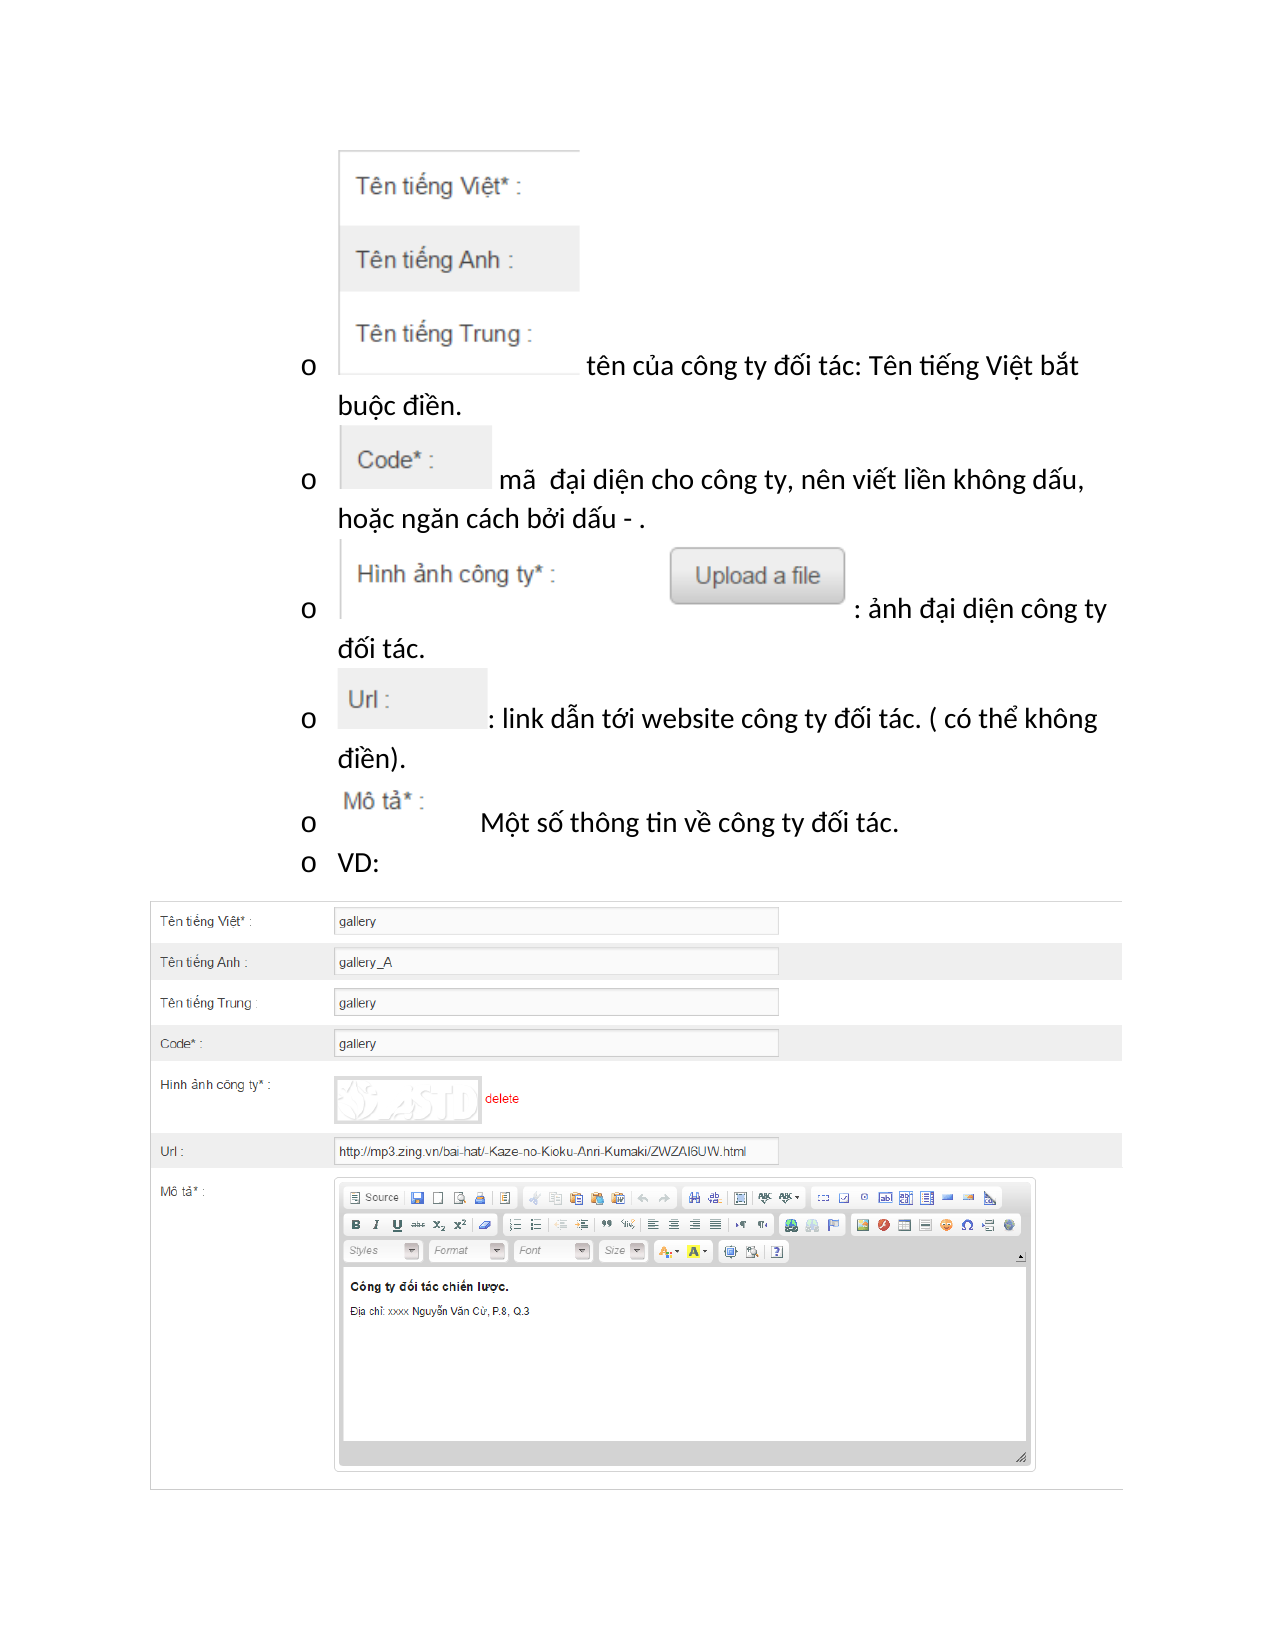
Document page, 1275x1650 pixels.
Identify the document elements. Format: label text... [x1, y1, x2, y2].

list mã đại diện cho công ty, nên viết liền không dấu, hoặc ngăn cách bởi dấu - . [300, 425, 1125, 536]
list VD: [300, 844, 1125, 882]
list Một số thông tin về công ty đối tác. [300, 778, 1125, 842]
list : link dẫn tới website công ty đối tác. ( có thể không điền). [300, 669, 1125, 775]
list tên của công ty đối tác: Tên tiếng Việt bắt buộc điền. [300, 150, 1125, 422]
picture [337, 425, 493, 489]
picture [150, 901, 1125, 1492]
picture [337, 150, 580, 375]
picture [337, 668, 488, 729]
picture [337, 539, 847, 619]
picture [337, 778, 480, 833]
